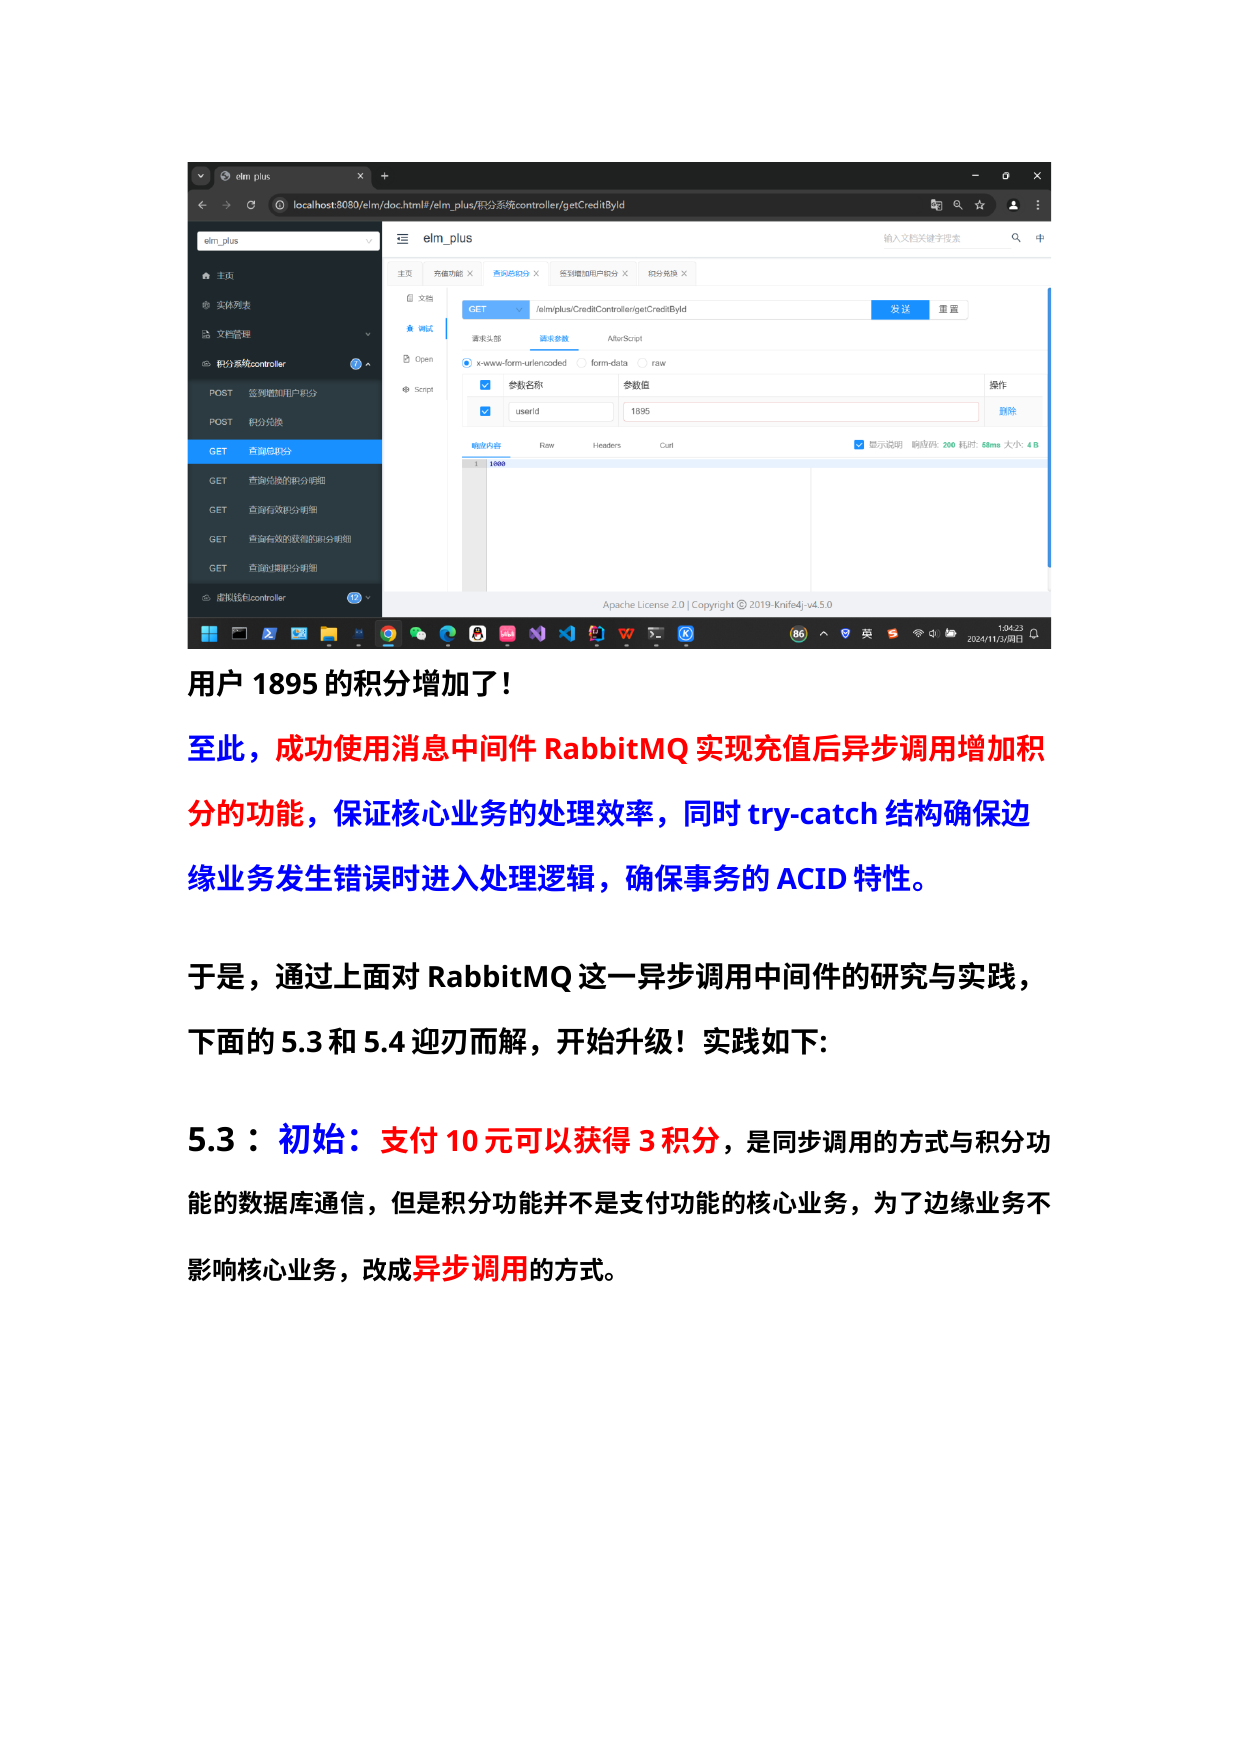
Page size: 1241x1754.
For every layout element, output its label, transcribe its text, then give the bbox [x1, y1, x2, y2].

text 用户1895的积分增加了！ [187, 649, 1053, 714]
text 于是，通过上面对RabbitMQ这一异步调用中间件的研究与实践，下面的5.3和5.4迎刃而解，开始升级！实践如下: [187, 942, 1053, 1072]
picture [187, 162, 1052, 649]
list 5.3 ：初始：支付10元可以获得3积分，是同步调用的方式与积分功能的数据库通信，但是积分功能并不是支付功能的核心业务，为了边缘业务不影响核心业务，改成异步调用的方式。 [187, 1104, 1053, 1299]
text 至此，成功使用消息中间件RabbitMQ实现充值后异步调用增加积分的功能，保证核心业务的处理效率，同时try-catch结构确保边缘业务发生错误时进入处理逻辑，确保事务的ACID特性。 [187, 714, 1053, 909]
